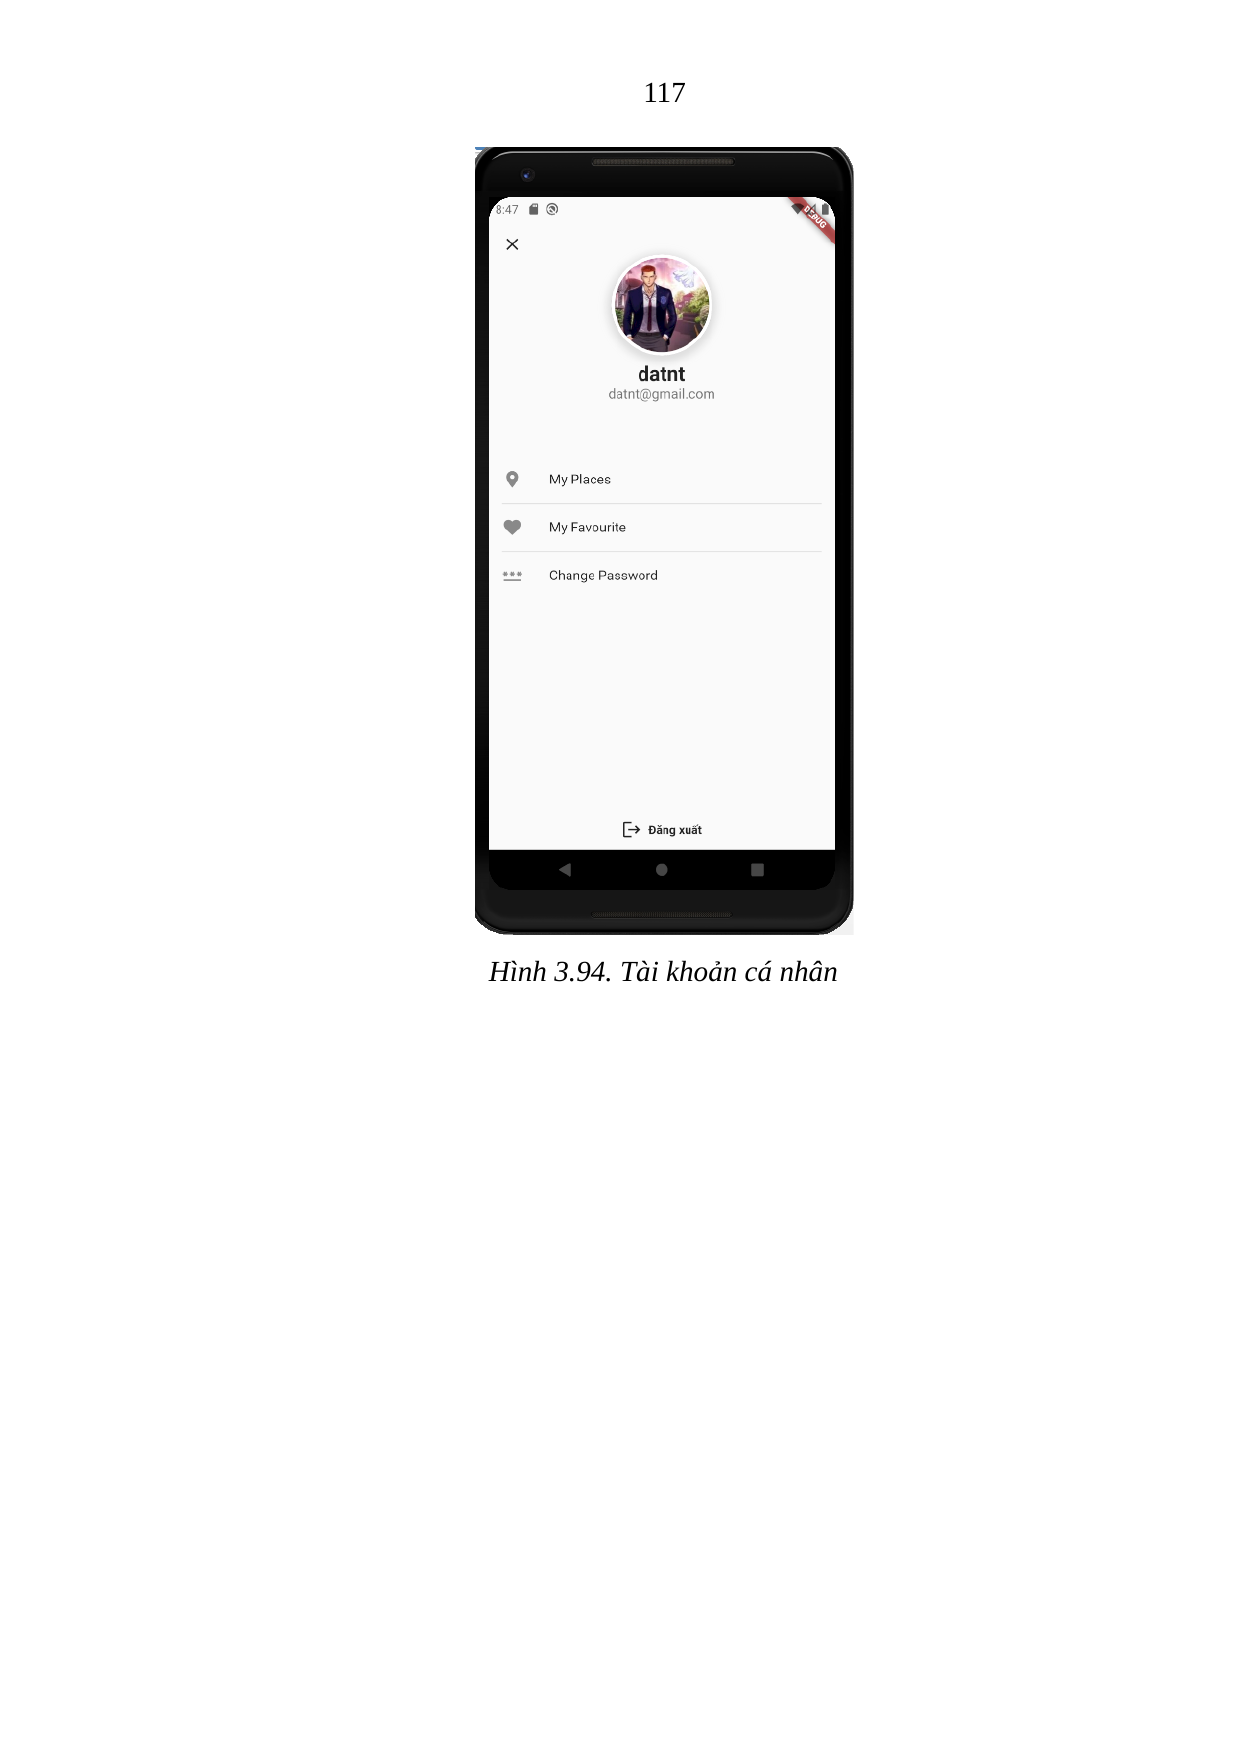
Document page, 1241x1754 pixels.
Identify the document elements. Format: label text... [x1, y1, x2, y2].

picture [475, 147, 854, 935]
